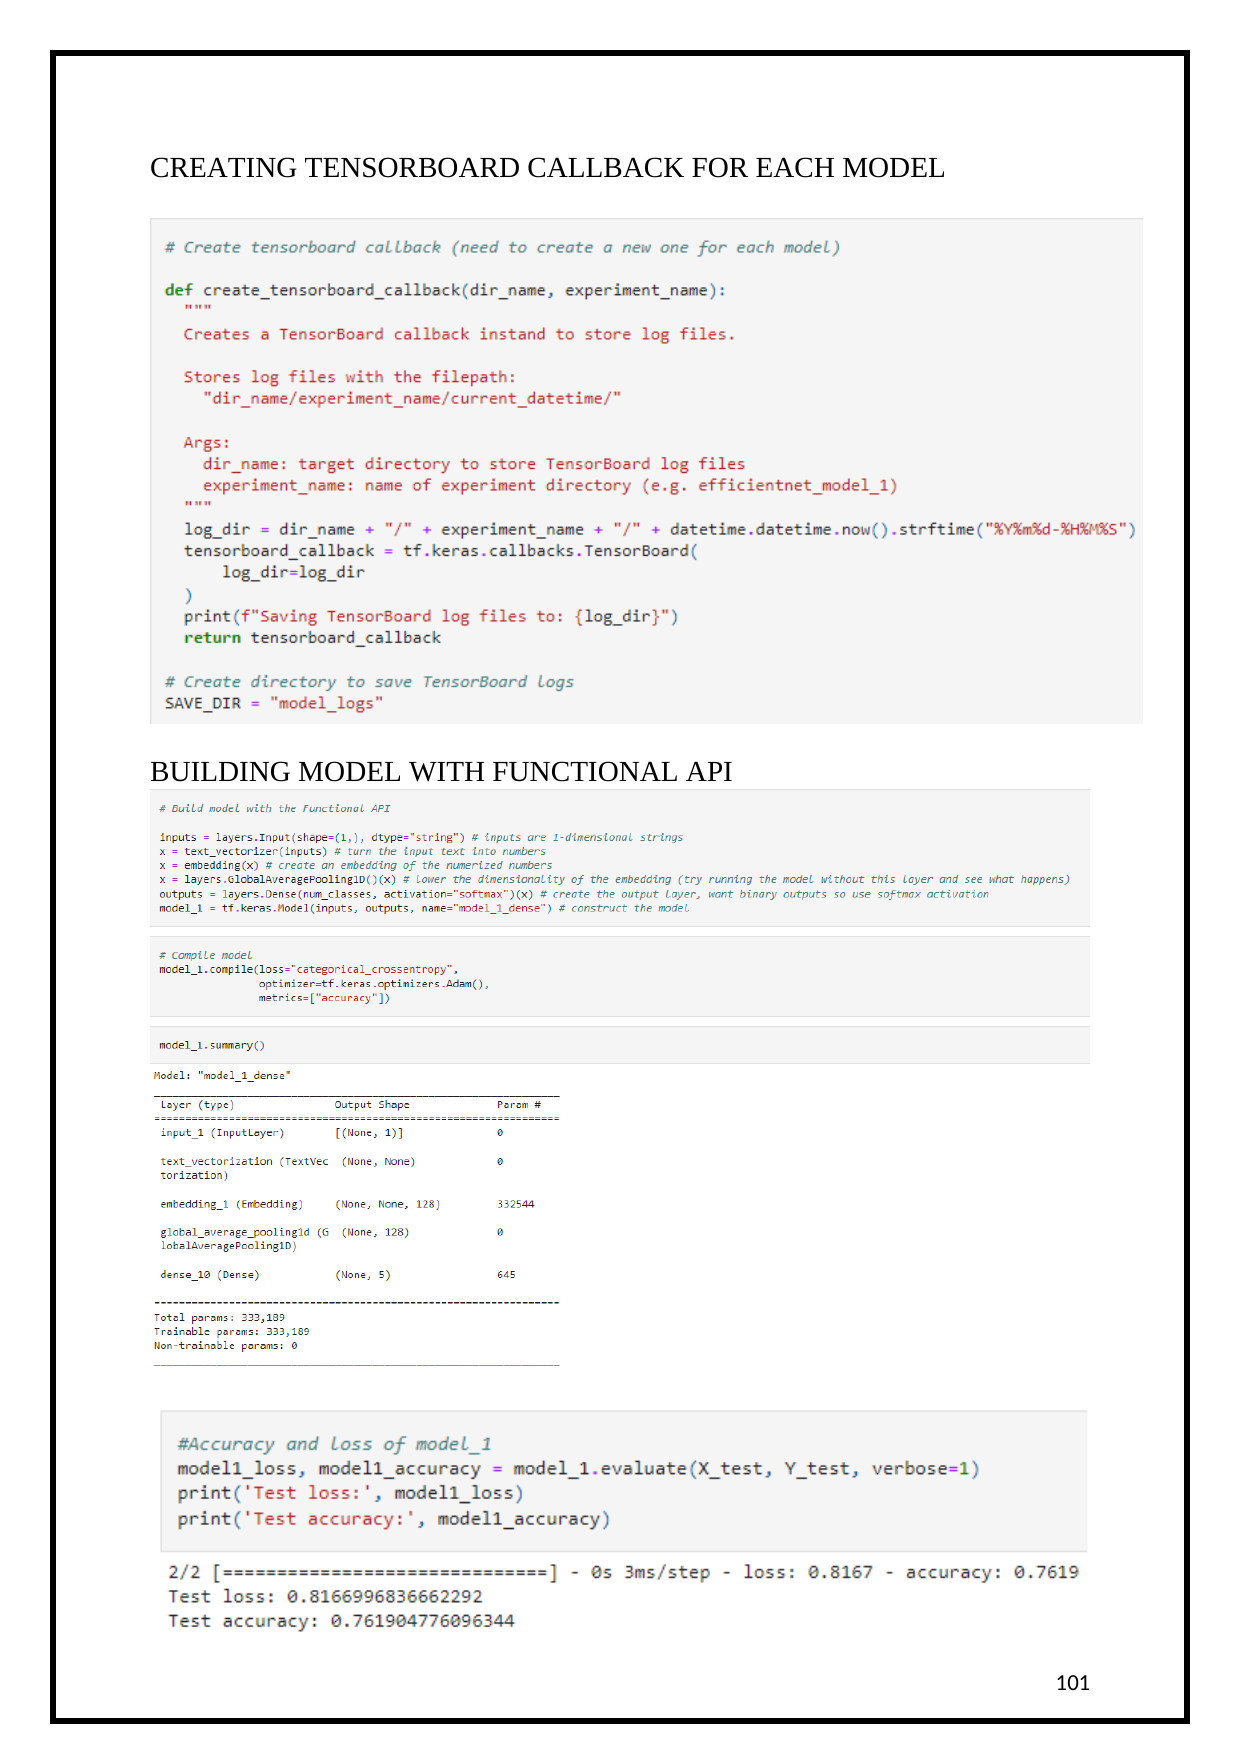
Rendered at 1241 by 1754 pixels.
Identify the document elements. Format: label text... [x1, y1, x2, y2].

text BUILDING MODEL WITH FUNCTIONAL API [150, 724, 1090, 787]
text CREATING TENSORBOARD CALLBACK FOR EACH MODEL [150, 150, 1090, 183]
picture [150, 218, 1144, 724]
picture [150, 1403, 1087, 1647]
picture [150, 787, 1091, 1366]
